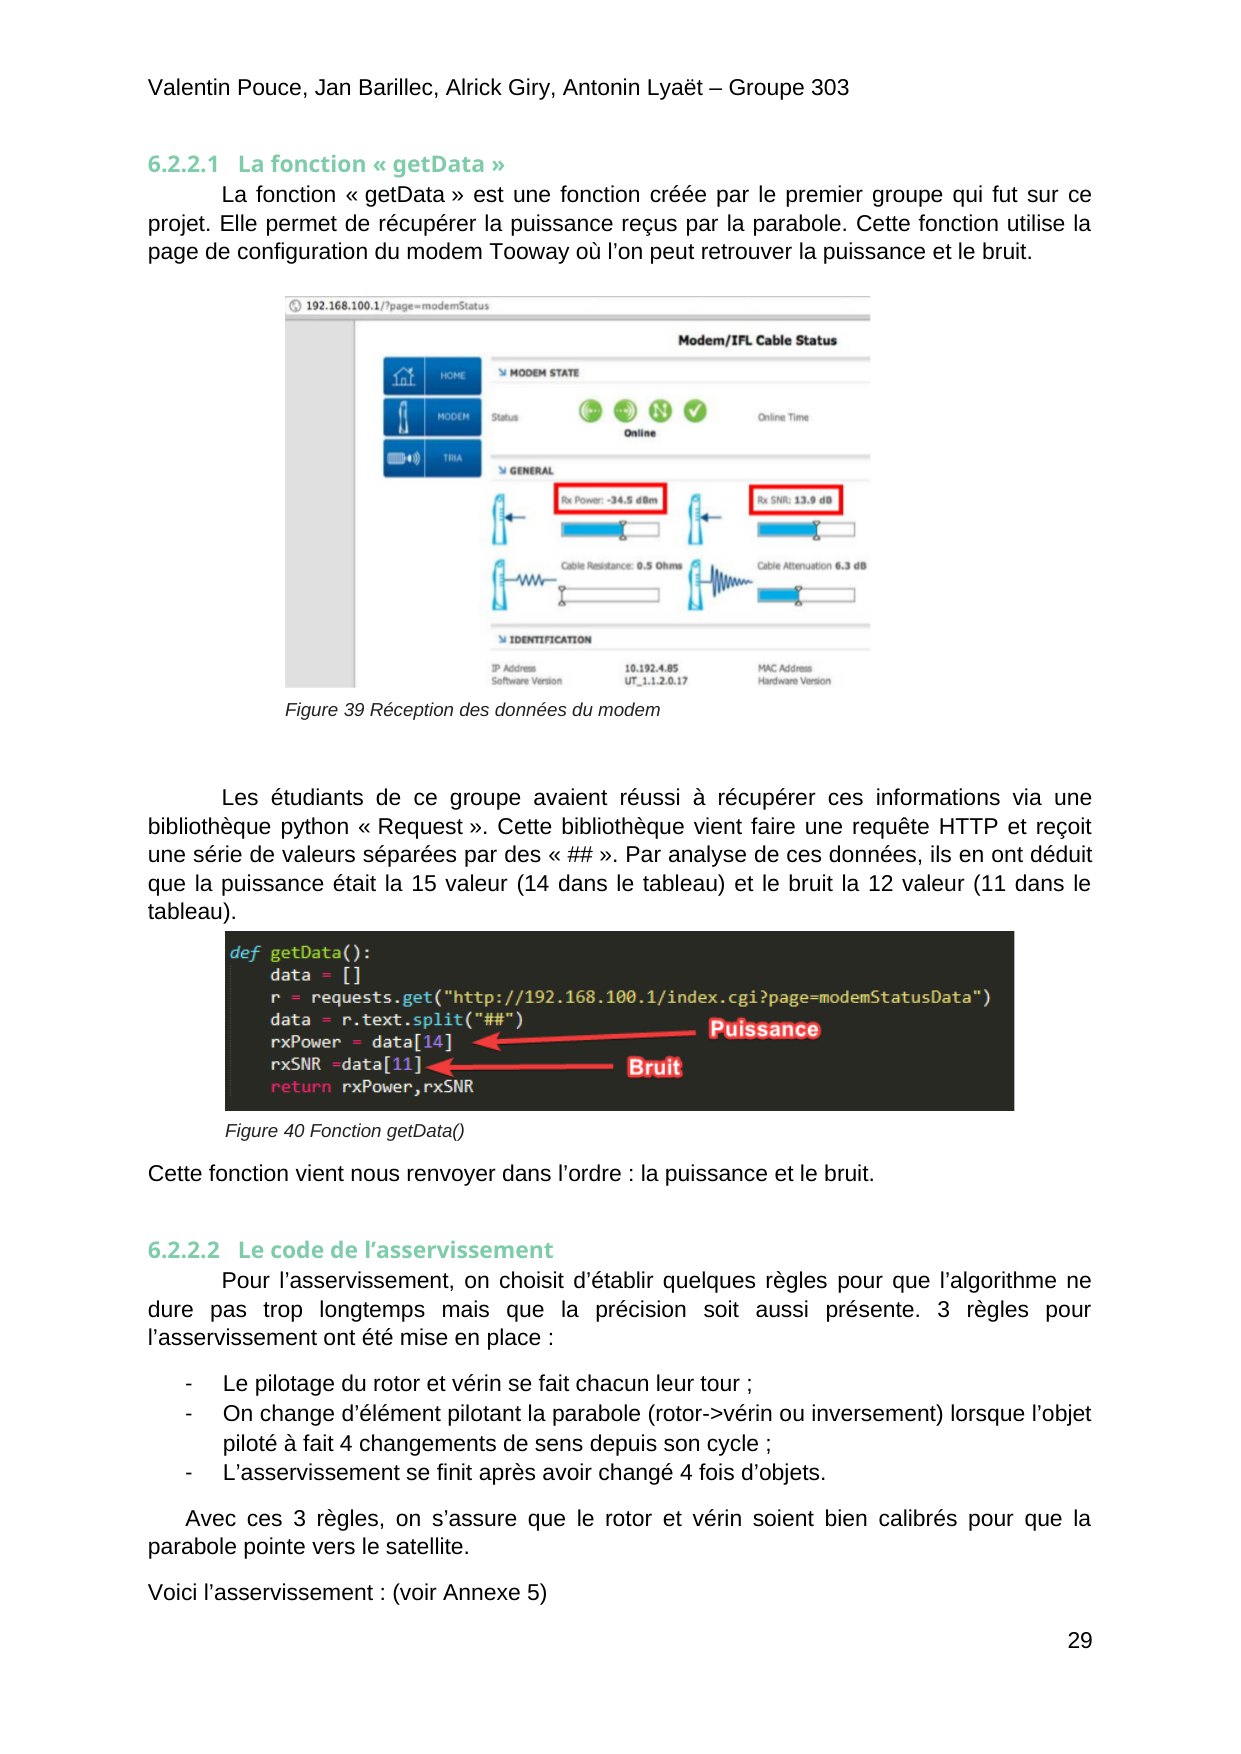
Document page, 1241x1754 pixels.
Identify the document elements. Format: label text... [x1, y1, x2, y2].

subtitle Le code de l’asservissement [148, 1233, 1093, 1265]
text La fonction « getData » est une fonction créée par le premier groupe qui fut sur ce projet. Elle permet de récupérer la puissance reçus par la parabole. Cette fonction utilise la page de configuration du modem Tooway où l’on peut retrouver la puissance et le bruit. [148, 181, 1093, 264]
picture [225, 931, 1015, 1111]
list Le pilotage du rotor et vérin se fait chacun leur tour ; [185, 1369, 1093, 1397]
list L’asservissement se finit après avoir changé 4 fois d’objets. [185, 1458, 1093, 1486]
text Avec ces 3 règles, on s’assure que le rotor et vérin soient bien calibrés pour que la parabole pointe vers le satellite. [148, 1505, 1093, 1560]
text Voici l’asservissement : (voir Annexe 5) [148, 1578, 1093, 1605]
text Les étudiants de ce groupe avaient réussi à récupérer ces informations via une bibliothèque python « Request ». Cette bibliothèque vient faire une requête HTTP et reçoit une série de valeurs séparées par des « ## ». Par analyse de ces données, ils en ont déduit que la puissance était la 15 valeur (14 dans le tableau) et le bruit la 12 valeur (11 dans le tableau). [148, 784, 1093, 924]
picture [285, 296, 877, 690]
list On change d’élément pilotant la parabole (rotor->vérin ou inversement) lorsque l’objet piloté à fait 4 changements de sens depuis son cycle ; [185, 1399, 1093, 1456]
subtitle La fonction « getData » [148, 148, 1093, 179]
text Pour l’asservissement, on choisit d’établir quelques règles pour que l’algorithme ne dure pas trop longtemps mais que la précision soit aussi présente. 3 règles pour l’asservissement ont été mise en place : [148, 1267, 1093, 1351]
